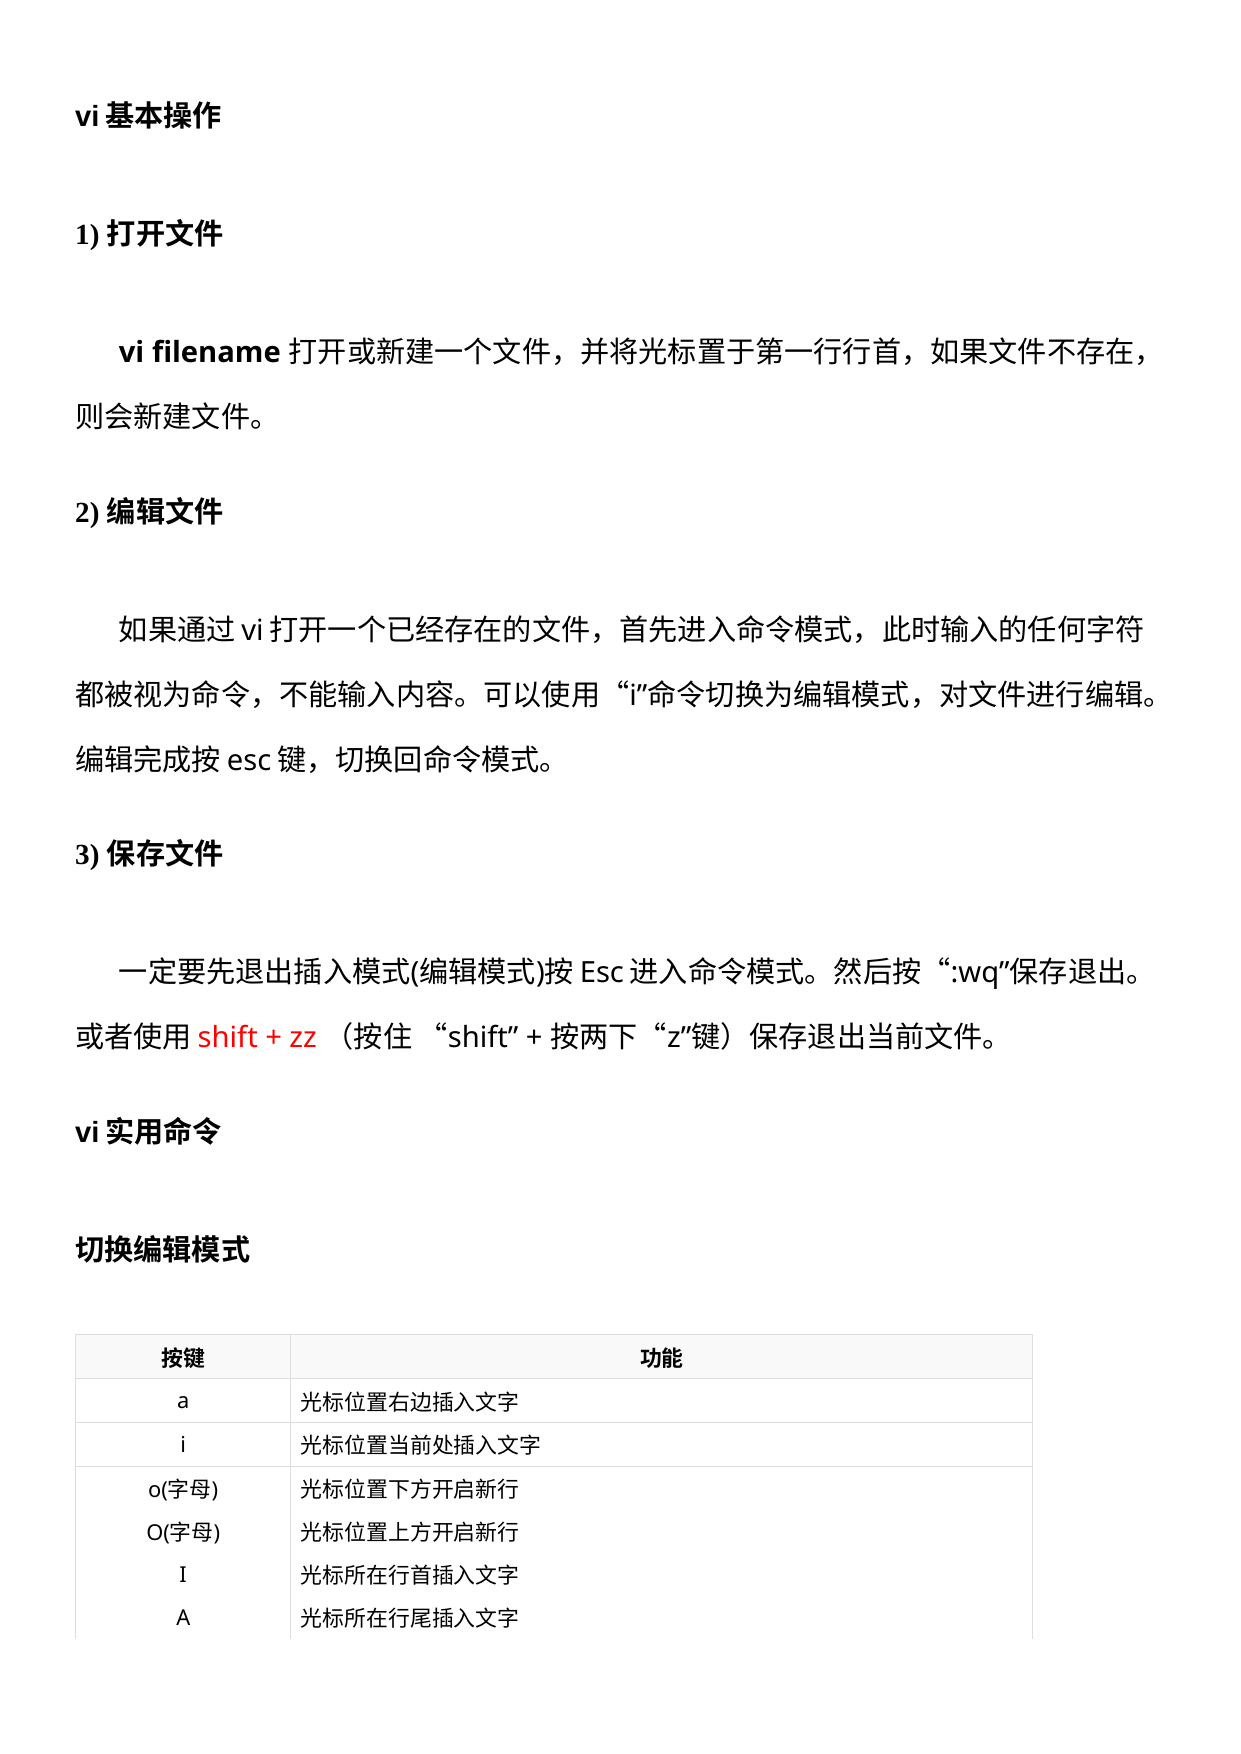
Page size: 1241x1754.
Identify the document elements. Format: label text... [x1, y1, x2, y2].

subtitle 1) 打开文件 [75, 199, 1165, 264]
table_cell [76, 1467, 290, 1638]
subtitle vi基本操作 [75, 81, 1165, 146]
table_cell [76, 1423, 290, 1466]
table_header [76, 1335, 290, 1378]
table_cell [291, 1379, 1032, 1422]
subtitle vi实用命令 [75, 1097, 1165, 1162]
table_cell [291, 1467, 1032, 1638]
text vi filename 打开或新建一个文件，并将光标置于第一行行首，如果文件不存在，则会新建文件。 [75, 318, 1165, 448]
text 一定要先退出插入模式(编辑模式)按Esc进入命令模式。然后按“:wq”保存退出。或者使用shift + zz （按住 “shift” + 按两下“z”键）保存退出当前文件。 [75, 938, 1165, 1068]
subtitle 3) 保存文件 [75, 819, 1165, 884]
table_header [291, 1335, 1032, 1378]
text 如果通过vi打开一个已经存在的文件，首先进入命令模式，此时输入的任何字符都被视为命令，不能输入内容。可以使用“i”命令切换为编辑模式，对文件进行编辑。编辑完成按esc键，切换回命令模式。 [75, 595, 1165, 790]
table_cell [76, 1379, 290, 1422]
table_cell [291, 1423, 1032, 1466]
subtitle 2) 编辑文件 [75, 477, 1165, 542]
subtitle 切换编辑模式 [75, 1215, 1165, 1280]
